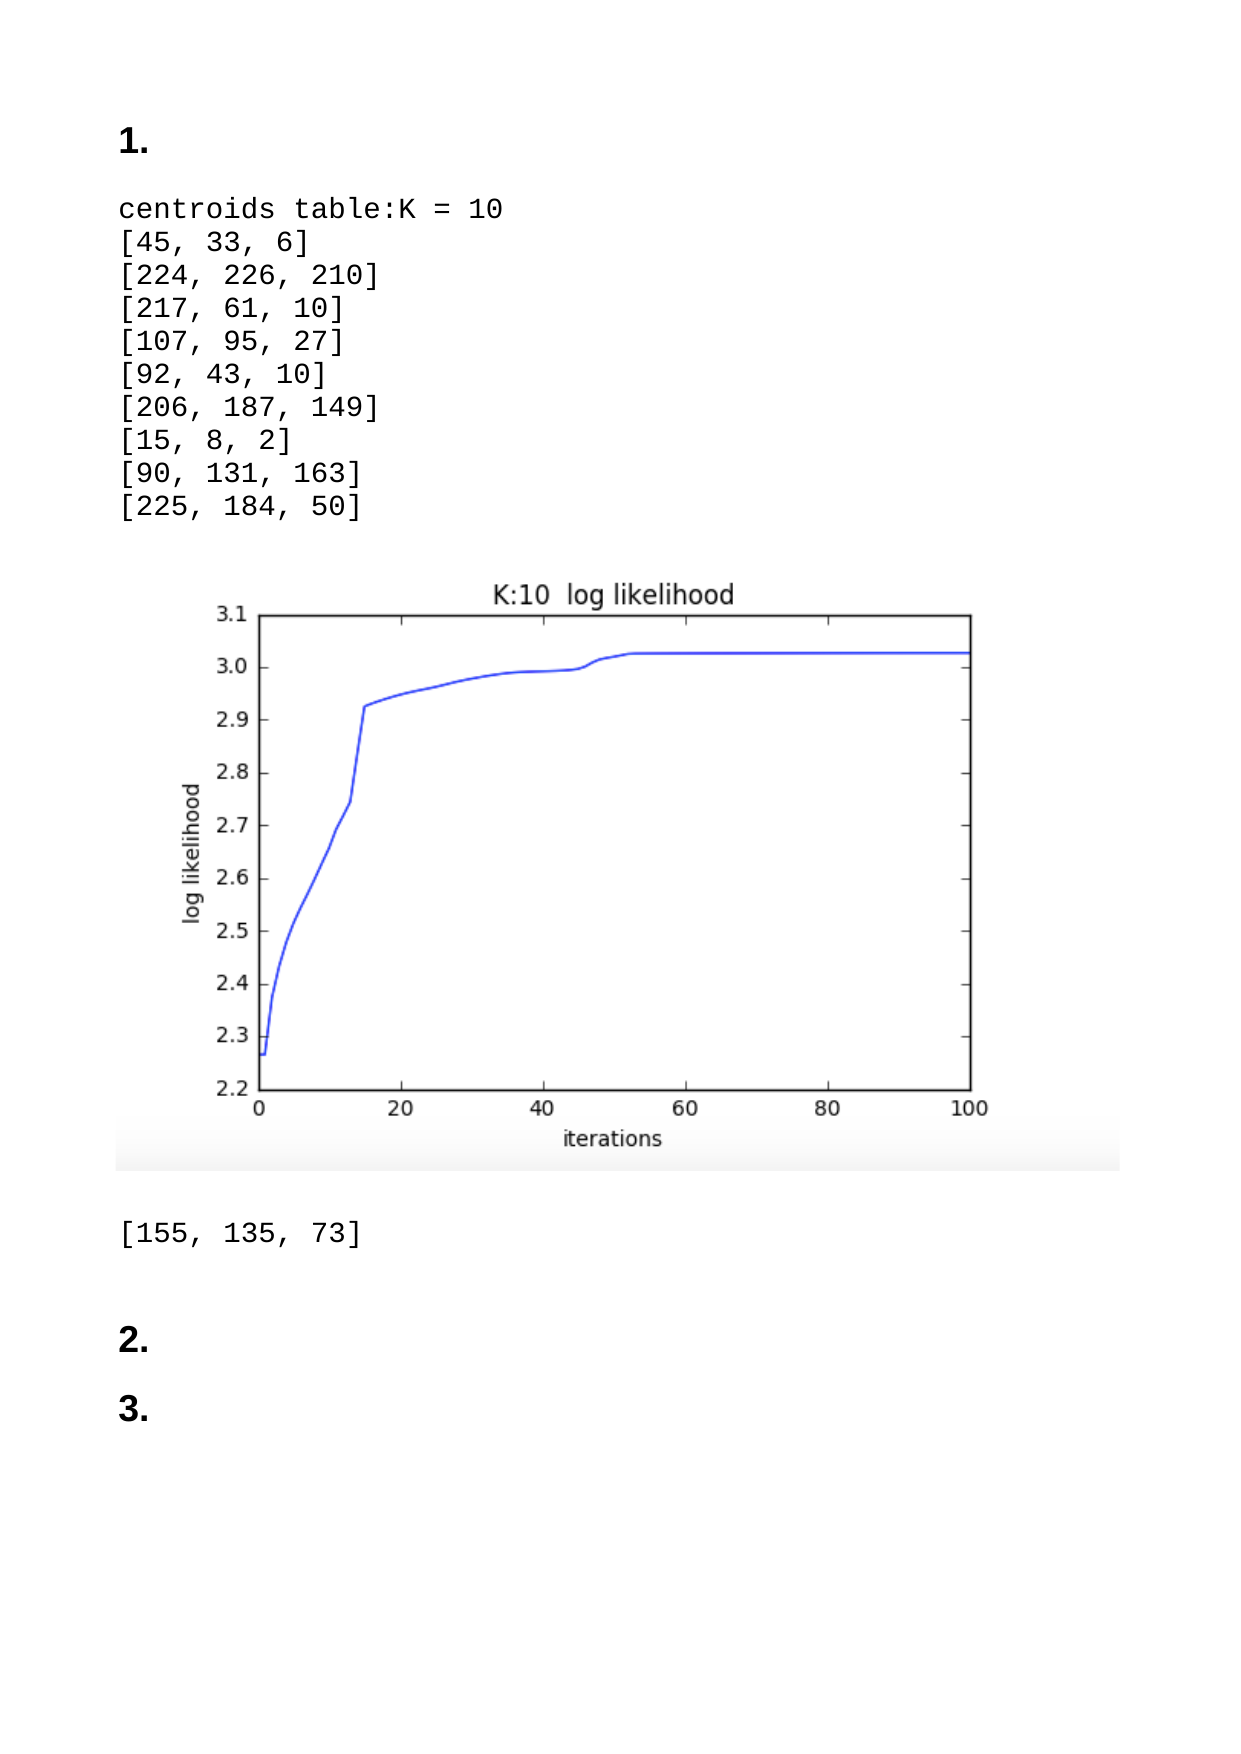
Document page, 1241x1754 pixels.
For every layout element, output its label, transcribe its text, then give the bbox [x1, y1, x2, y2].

text [107, 95, 27] [118, 326, 1122, 359]
text [92, 43, 10] [118, 359, 1122, 392]
text 2. [118, 1317, 1122, 1360]
text centroids table:K = 10 [118, 194, 1122, 227]
text [15, 8, 2] [118, 425, 1122, 458]
text [225, 184, 50] [118, 491, 1122, 524]
text 3. [118, 1386, 1122, 1429]
text [217, 61, 10] [118, 293, 1122, 326]
text [90, 131, 163] [118, 458, 1122, 491]
text [224, 226, 210] [118, 260, 1122, 293]
text [206, 187, 149] [118, 392, 1122, 425]
text 1. [118, 118, 1122, 161]
picture [115, 552, 1120, 1171]
text [45, 33, 6] [118, 227, 1122, 260]
